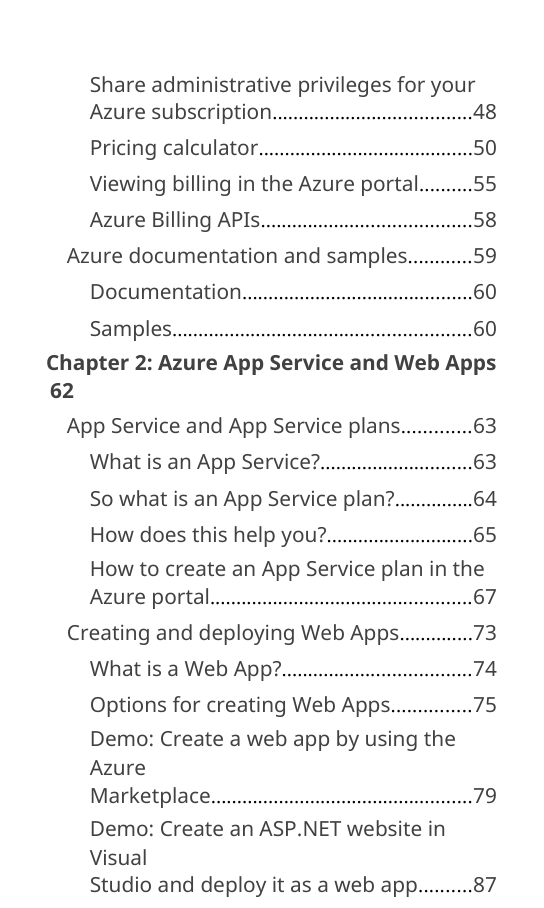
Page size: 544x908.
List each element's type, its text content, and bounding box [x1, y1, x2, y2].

text Viewing billing in the Azure portal 55 [89, 169, 497, 197]
text Azure portal 67 [89, 583, 497, 610]
text So what is an App Service plan? 64 [89, 484, 497, 512]
text Azure Billing APIs 58 [89, 205, 497, 233]
text Share administrative privileges for your [89, 70, 497, 98]
text Pricing calculator 50 [89, 133, 497, 161]
text Marketplace 79 [89, 781, 497, 808]
text 62 [50, 377, 497, 404]
text What is a Web App? 74 [89, 654, 497, 682]
text Demo: Create an ASP.NET website in Visual [89, 814, 497, 871]
text Studio and deploy it as a web app 87 [89, 871, 497, 898]
text Chapter 2: Azure App Service and Web Apps [46, 348, 497, 377]
text App Service and App Service plans 63 [67, 411, 497, 440]
text Documentation 60 [89, 277, 497, 306]
text Creating and deploying Web Apps 73 [67, 618, 497, 646]
text Azure documentation and samples 59 [67, 241, 497, 270]
text How to create an App Service plan in the [89, 554, 497, 583]
text Options for creating Web Apps 75 [89, 690, 497, 718]
text Samples 60 [89, 314, 497, 342]
text How does this help you? 65 [89, 520, 497, 548]
text What is an App Service? 63 [89, 447, 497, 476]
text Azure subscription 48 [89, 98, 497, 125]
text Demo: Create a web app by using the Azure [89, 724, 497, 781]
